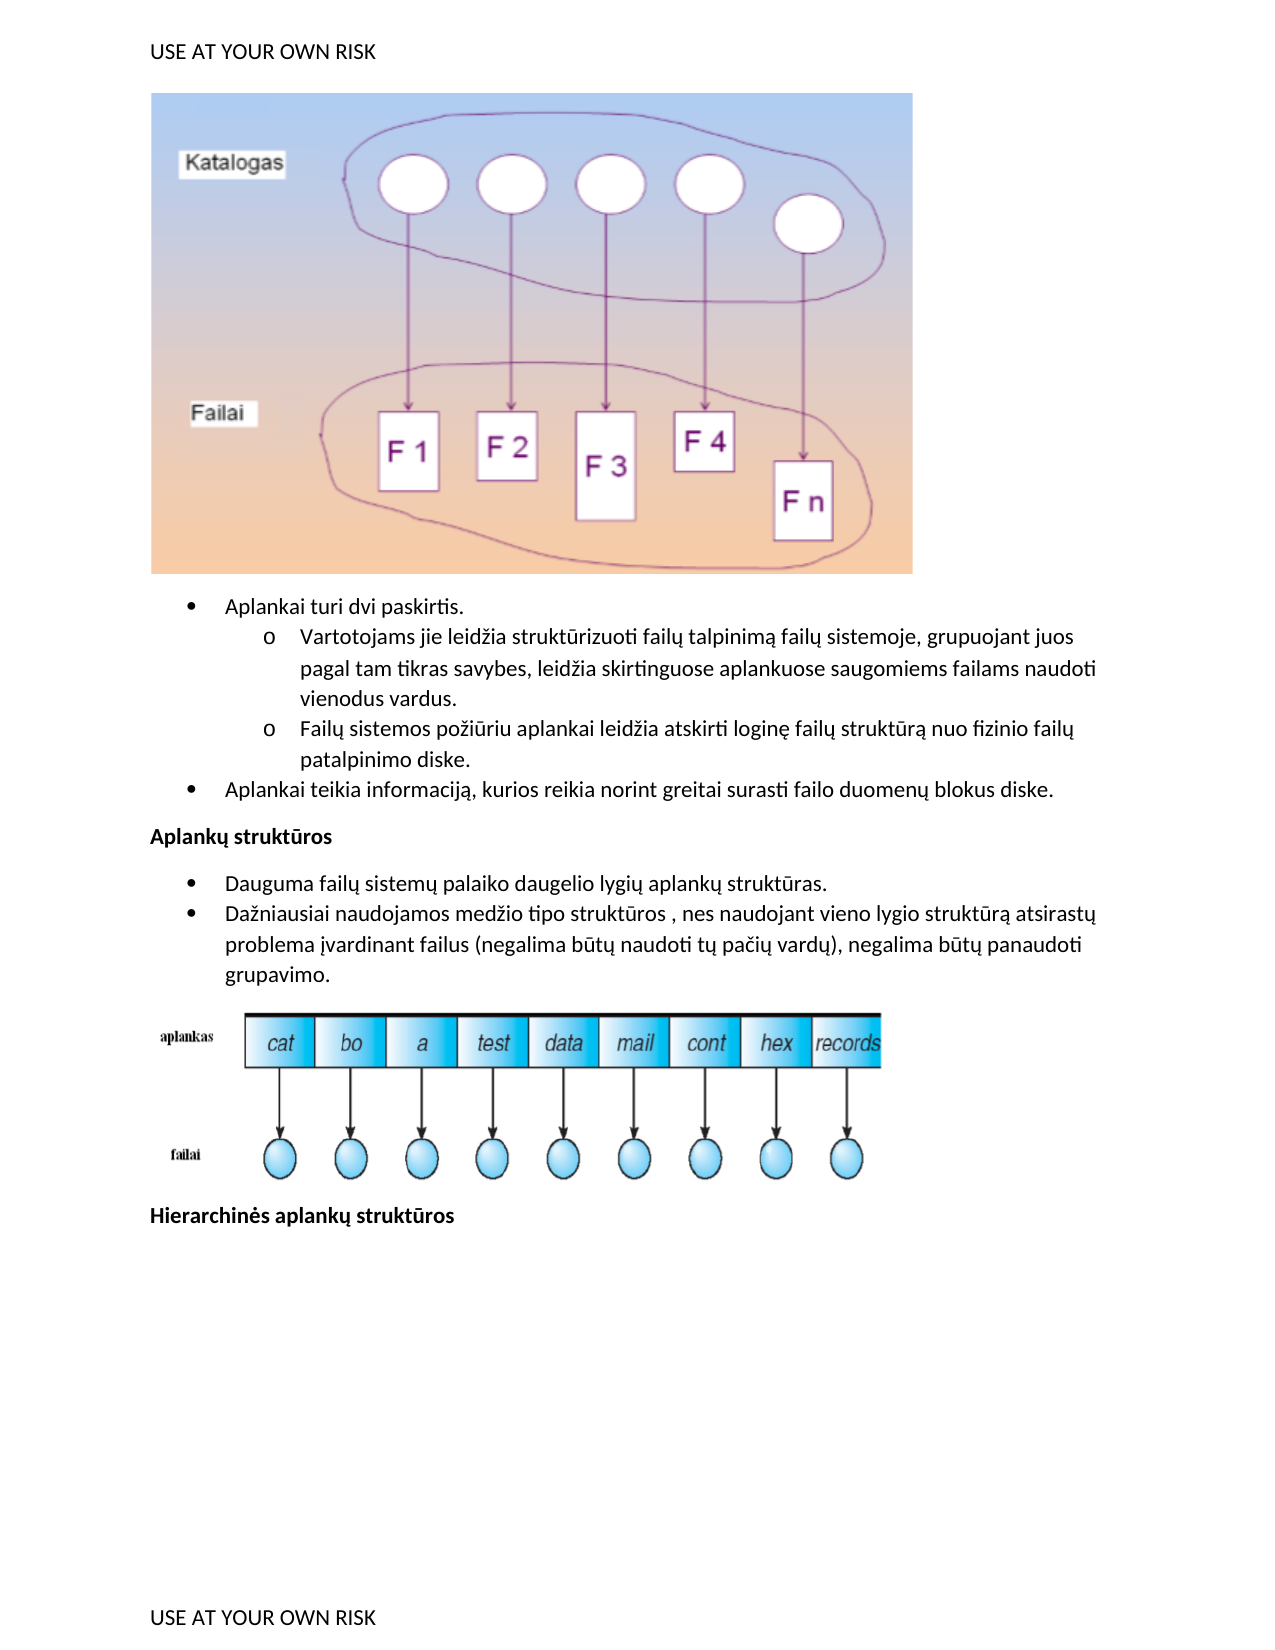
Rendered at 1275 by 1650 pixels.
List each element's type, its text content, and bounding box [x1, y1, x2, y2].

list Dauguma failų sistemų palaiko daugelio lygių aplankų struktūras. [187, 869, 1125, 897]
list Failų sistemos požiūriu aplankai leidžia atskirti loginę failų struktūrą nuo fizinio failų patalpinimo diske. [262, 714, 1125, 773]
picture [150, 1006, 889, 1183]
list Dažniausiai naudojamos medžio tipo struktūros , nes naudojant vieno lygio struktūrą atsirastų problema įvardinant failus (negalima būtų naudoti tų pačių vardų), negalima būtų panaudoti grupavimo. [187, 899, 1125, 988]
list Vartotojams jie leidžia struktūrizuoti failų talpinimą failų sistemoje, grupuojant juos pagal tam tikras savybes, leidžia skirtinguose aplankuose saugomiems failams naudoti vienodus vardus. [262, 622, 1125, 712]
list Aplankai turi dvi paskirtis. [187, 592, 1125, 620]
text Aplankų struktūros [150, 822, 1125, 851]
picture [150, 93, 913, 574]
list Aplankai teikia informaciją, kurios reikia norint greitai surasti failo duomenų blokus diske. [187, 776, 1125, 804]
text Hierarchinės aplankų struktūros [150, 1201, 1125, 1229]
